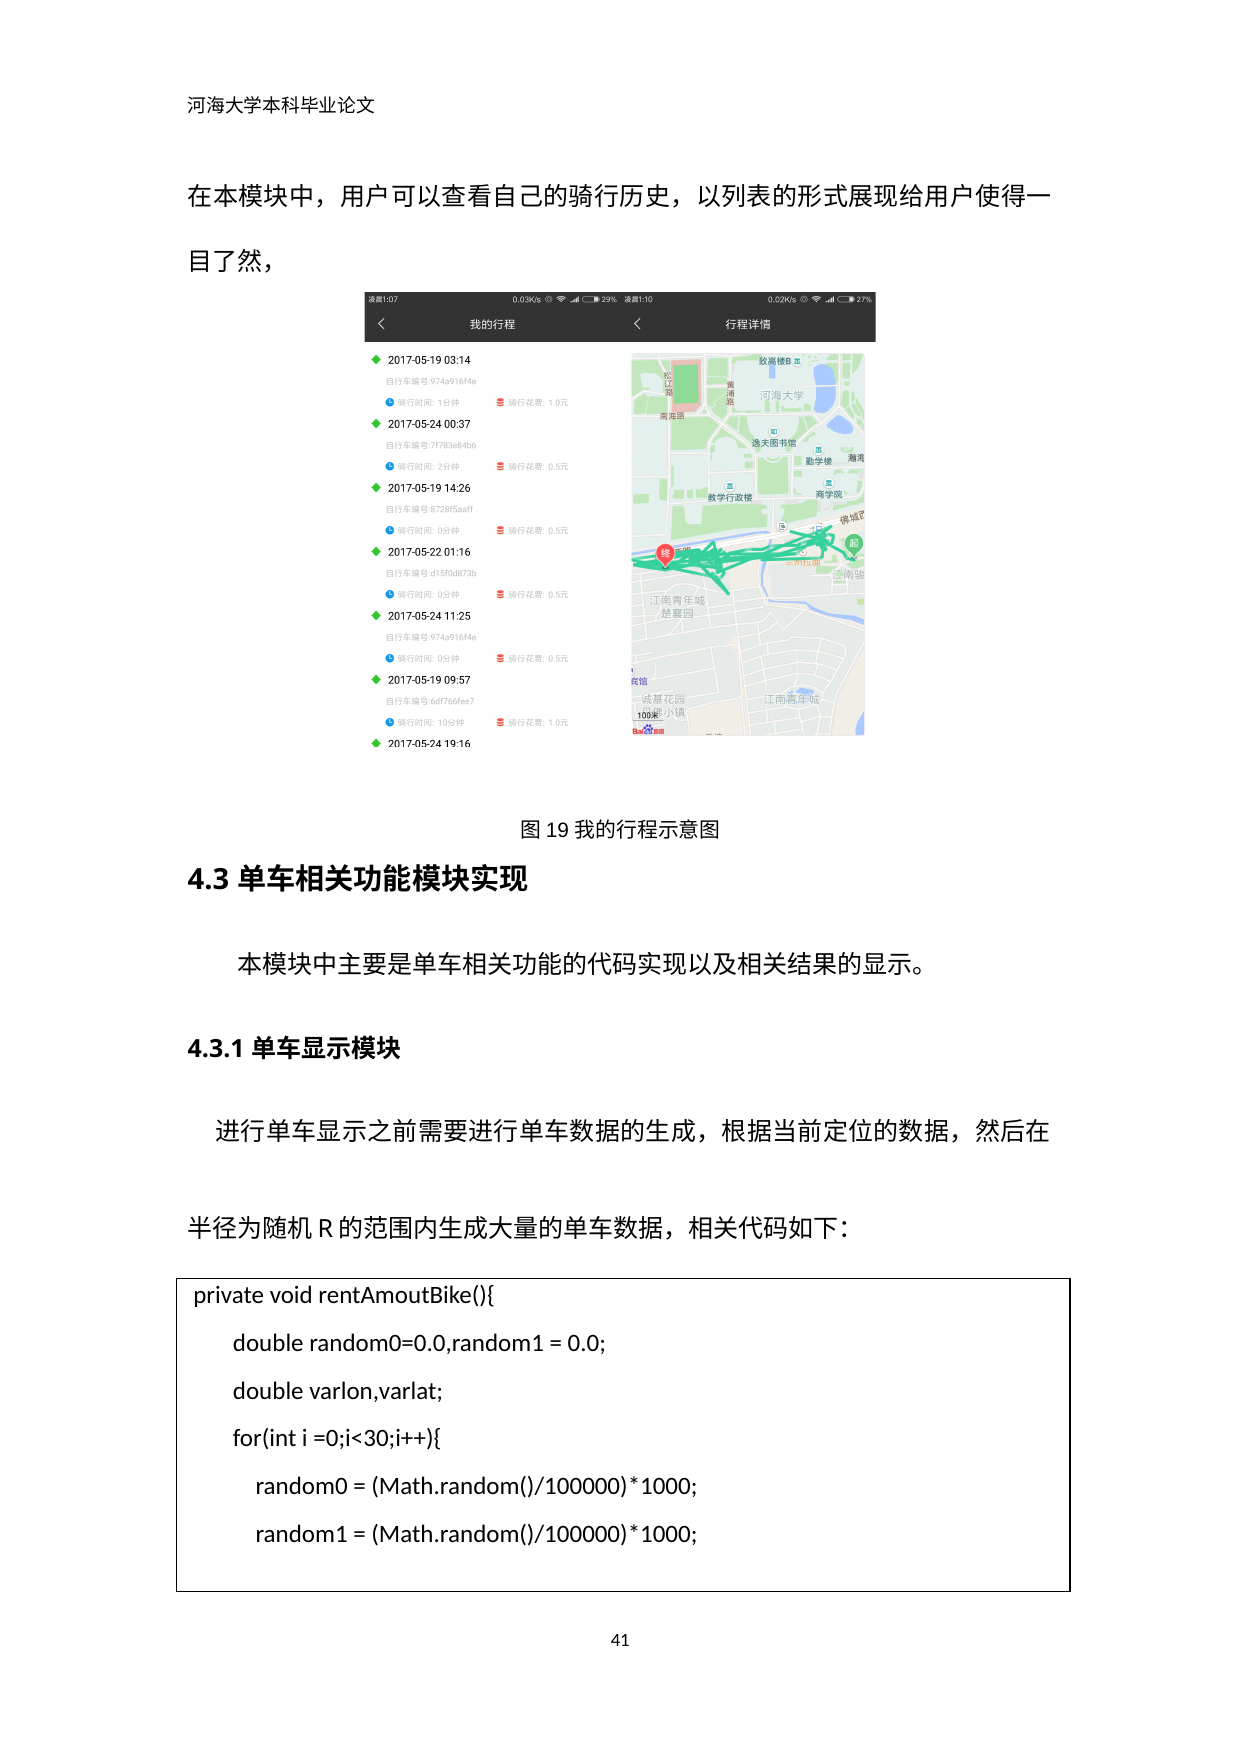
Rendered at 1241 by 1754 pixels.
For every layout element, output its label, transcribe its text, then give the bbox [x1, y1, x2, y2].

text 进行单车显示之前需要进行单车数据的生成，根据当前定位的数据，然后在半径为随机R的范围内生成大量的单车数据，相关代码如下： [187, 1097, 1053, 1259]
text 本模块中主要是单车相关功能的代码实现以及相关结果的显示。 [187, 931, 1053, 996]
text 4.3 单车相关功能模块实现 [187, 844, 1053, 909]
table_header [177, 1279, 1069, 1591]
text 4.3.1 单车显示模块 [187, 1014, 1053, 1079]
picture [364, 292, 876, 747]
text 在本模块中，用户可以查看自己的骑行历史，以列表的形式展现给用户使得一目了然， [187, 162, 1053, 292]
text 图 19 我的行程示意图 [187, 812, 1053, 844]
